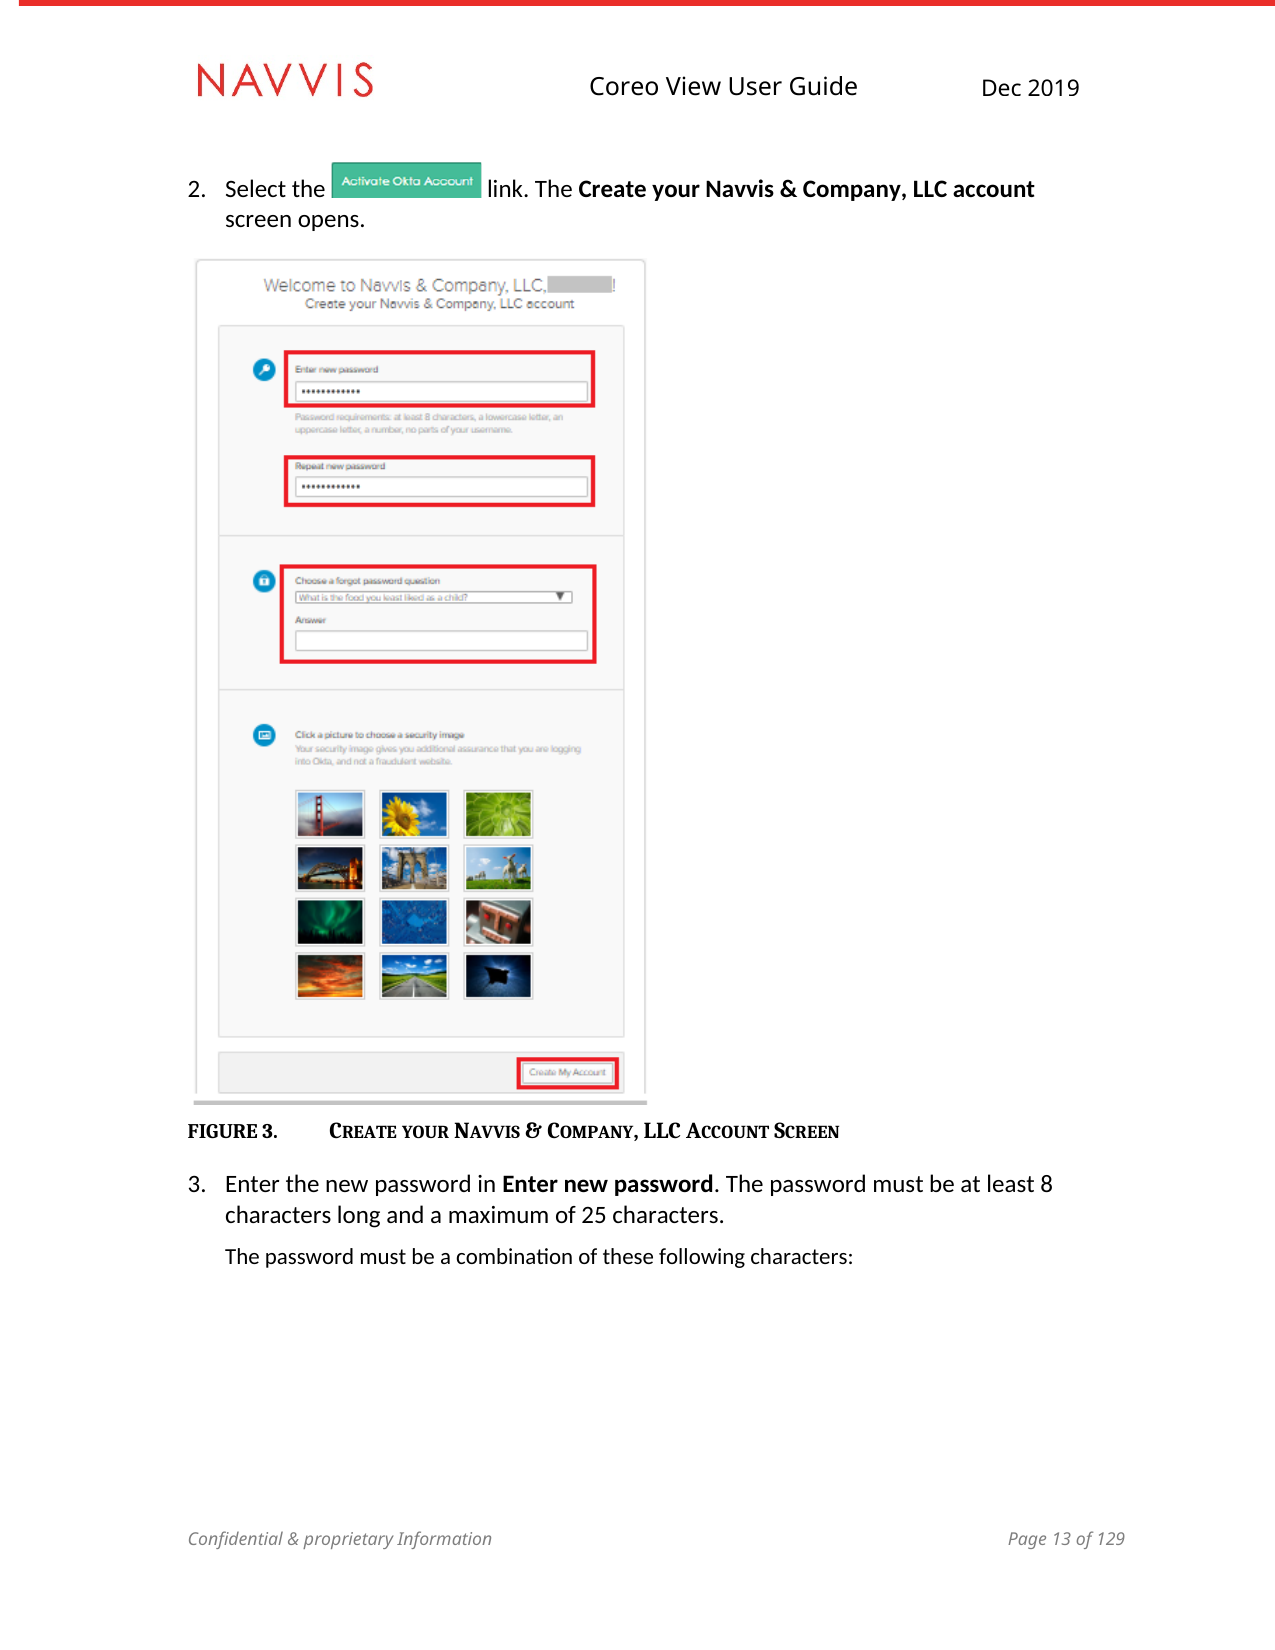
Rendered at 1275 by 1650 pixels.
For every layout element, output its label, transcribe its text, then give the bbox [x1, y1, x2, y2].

text Create your Navvis & Company, LLC Account Screen [187, 1117, 1087, 1144]
picture [193, 258, 650, 1105]
text The password must be a combination of these following characters: [225, 1242, 1087, 1270]
list Select the link. The Create your Navvis & Company, LLC account screen opens. [187, 162, 1087, 234]
picture [187, 55, 383, 104]
list Enter the new password in Enter new password. The password must be at least 8 characters long and a maximum of 25 characters. [187, 1168, 1087, 1229]
picture [331, 162, 482, 198]
